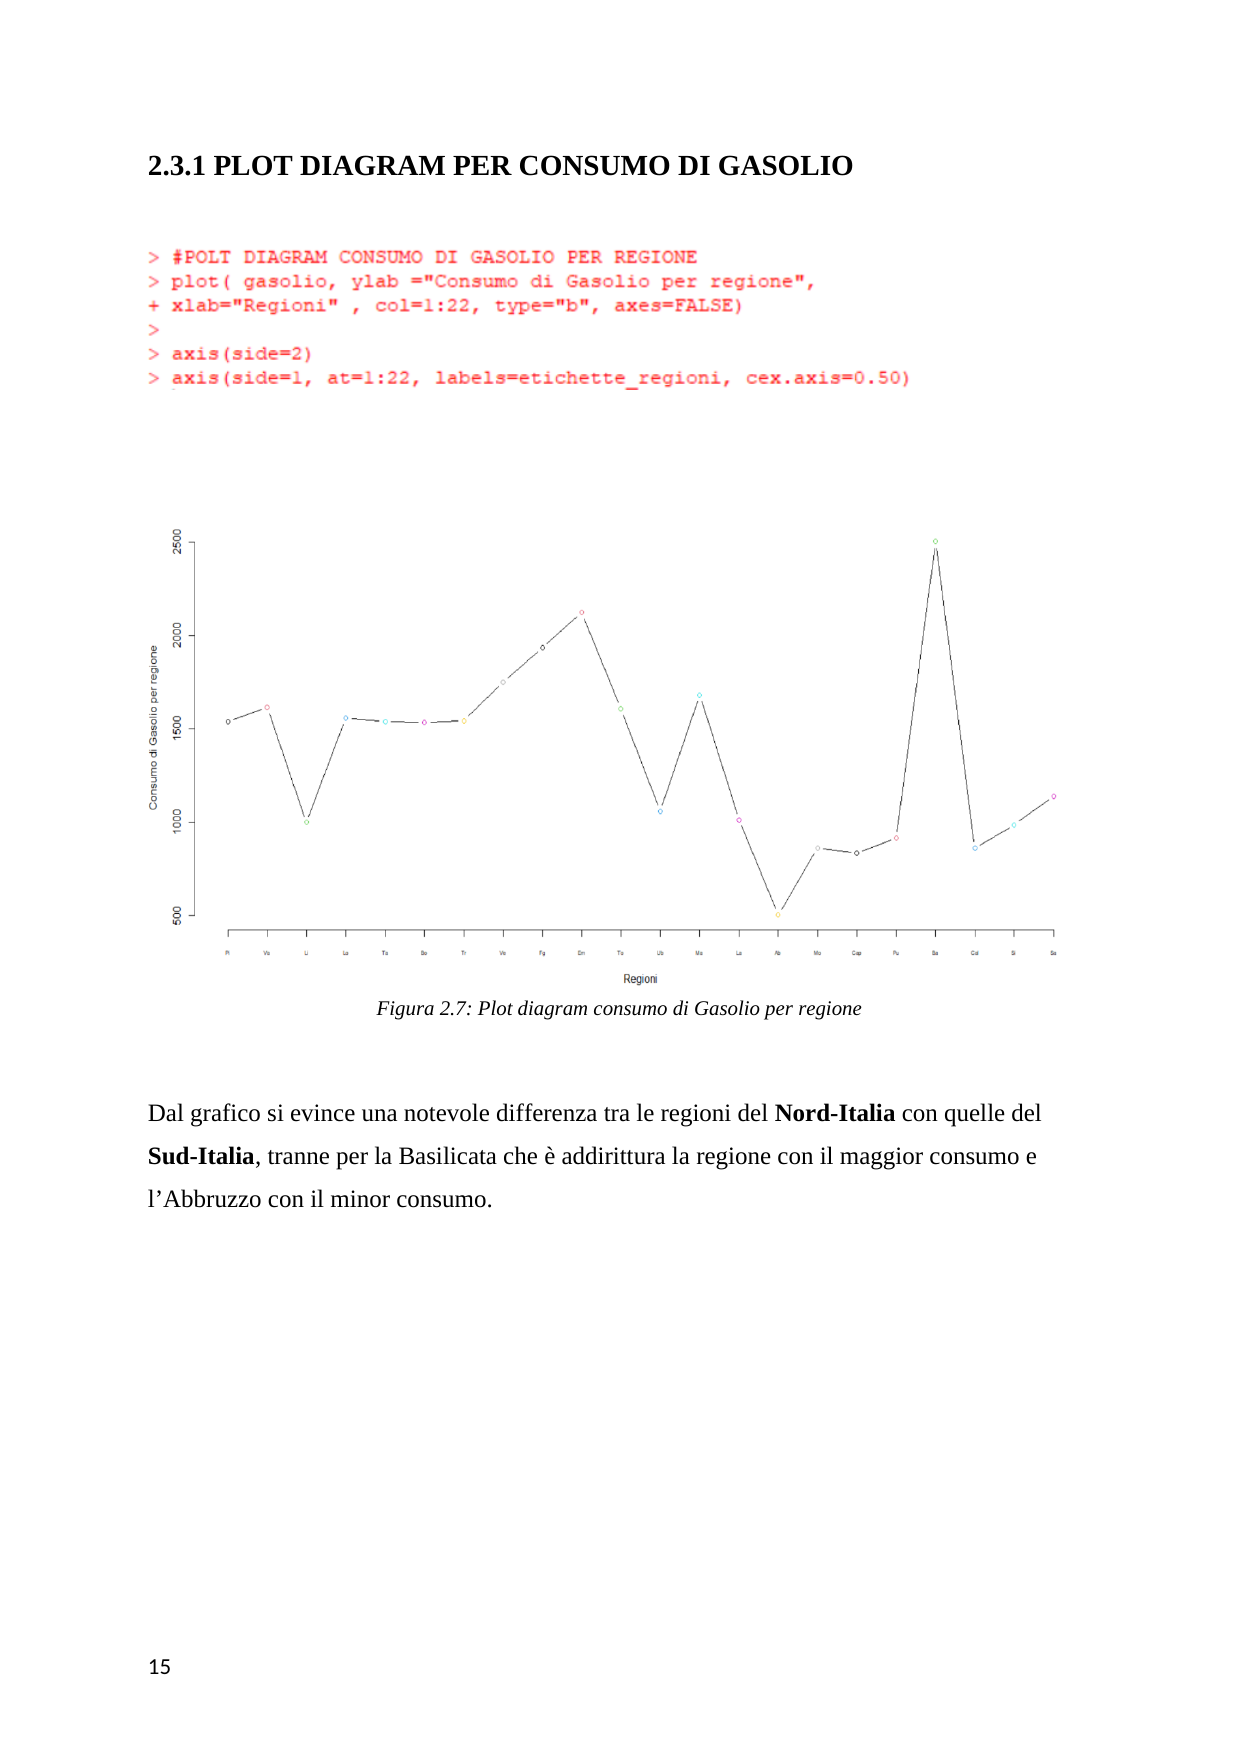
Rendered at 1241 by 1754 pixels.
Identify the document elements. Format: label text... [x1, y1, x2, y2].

subtitle 2.3.1 PLOT DIAGRAM PER CONSUMO DI GASOLIO [148, 148, 1092, 181]
text Dal grafico si evince una notevole differenza tra le regioni del Nord-Italia con quelle del Sud-Italia, tranne per la Basilicata che è addirittura la regione con il maggior consumo e l’Abbruzzo con il minor consumo. [148, 1098, 1092, 1213]
picture [147, 245, 1093, 390]
text Figura 2.7: Plot diagram consumo di Gasolio per regione [148, 994, 1092, 1020]
picture [147, 480, 1093, 994]
